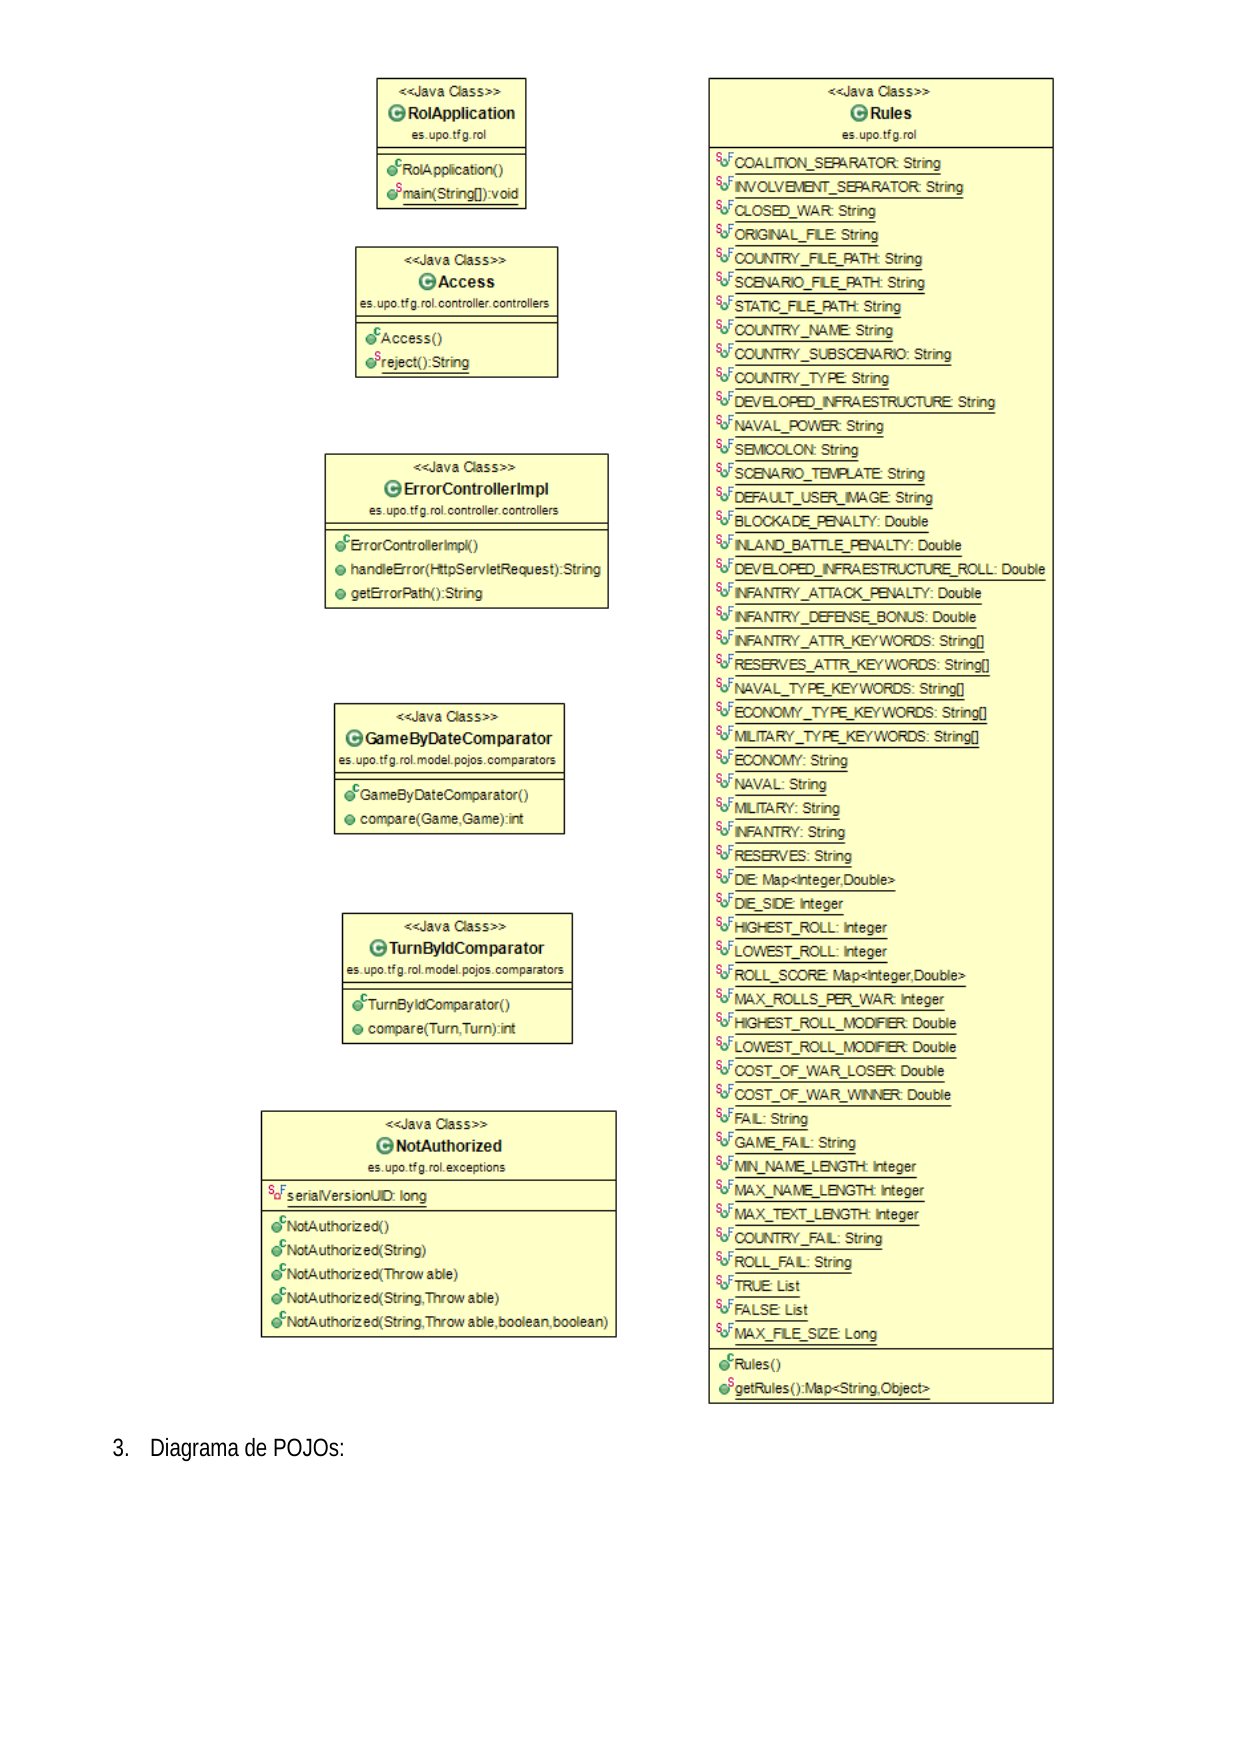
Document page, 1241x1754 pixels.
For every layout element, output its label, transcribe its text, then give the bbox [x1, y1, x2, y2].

picture [257, 75, 1058, 1408]
list Diagrama de POJOs: [112, 1433, 1165, 1462]
